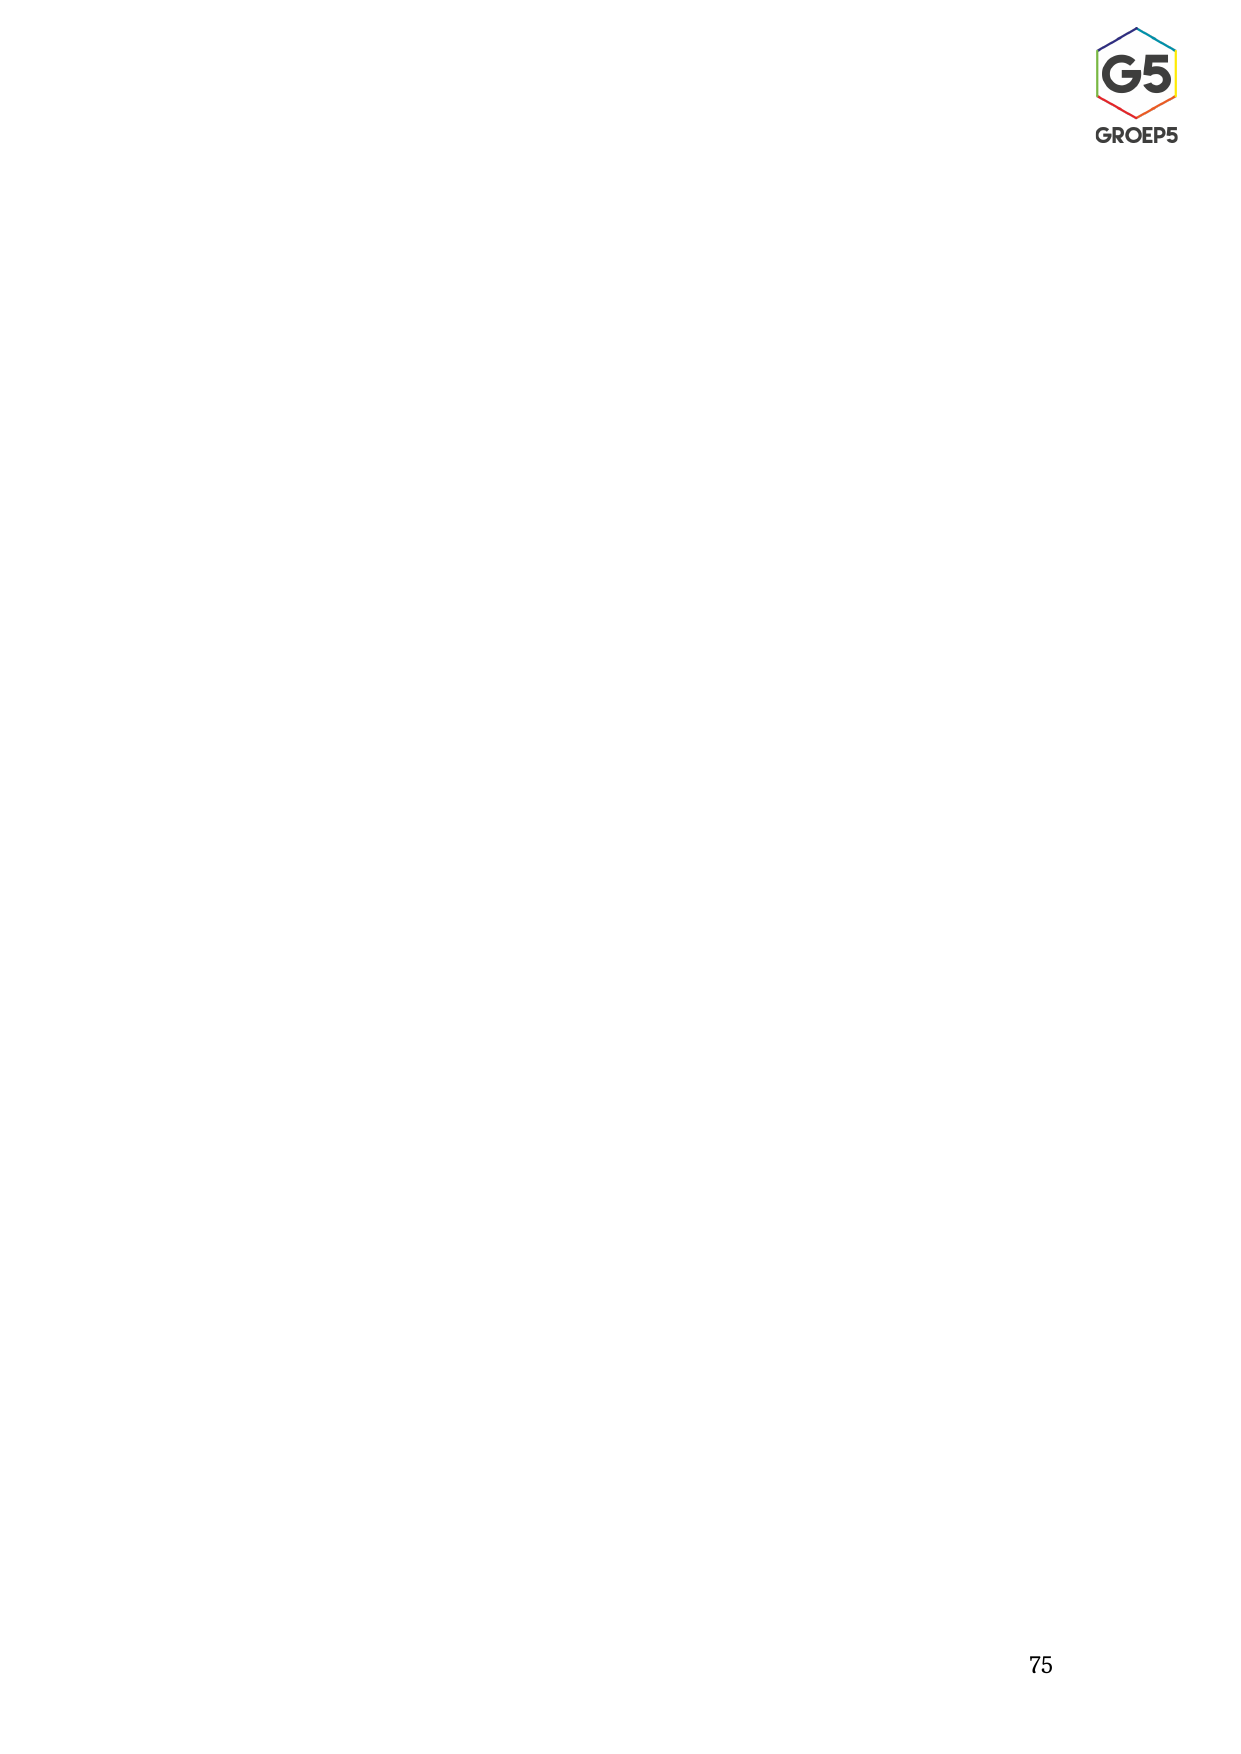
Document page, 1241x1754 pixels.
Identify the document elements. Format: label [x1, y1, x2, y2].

picture [1095, 27, 1178, 143]
